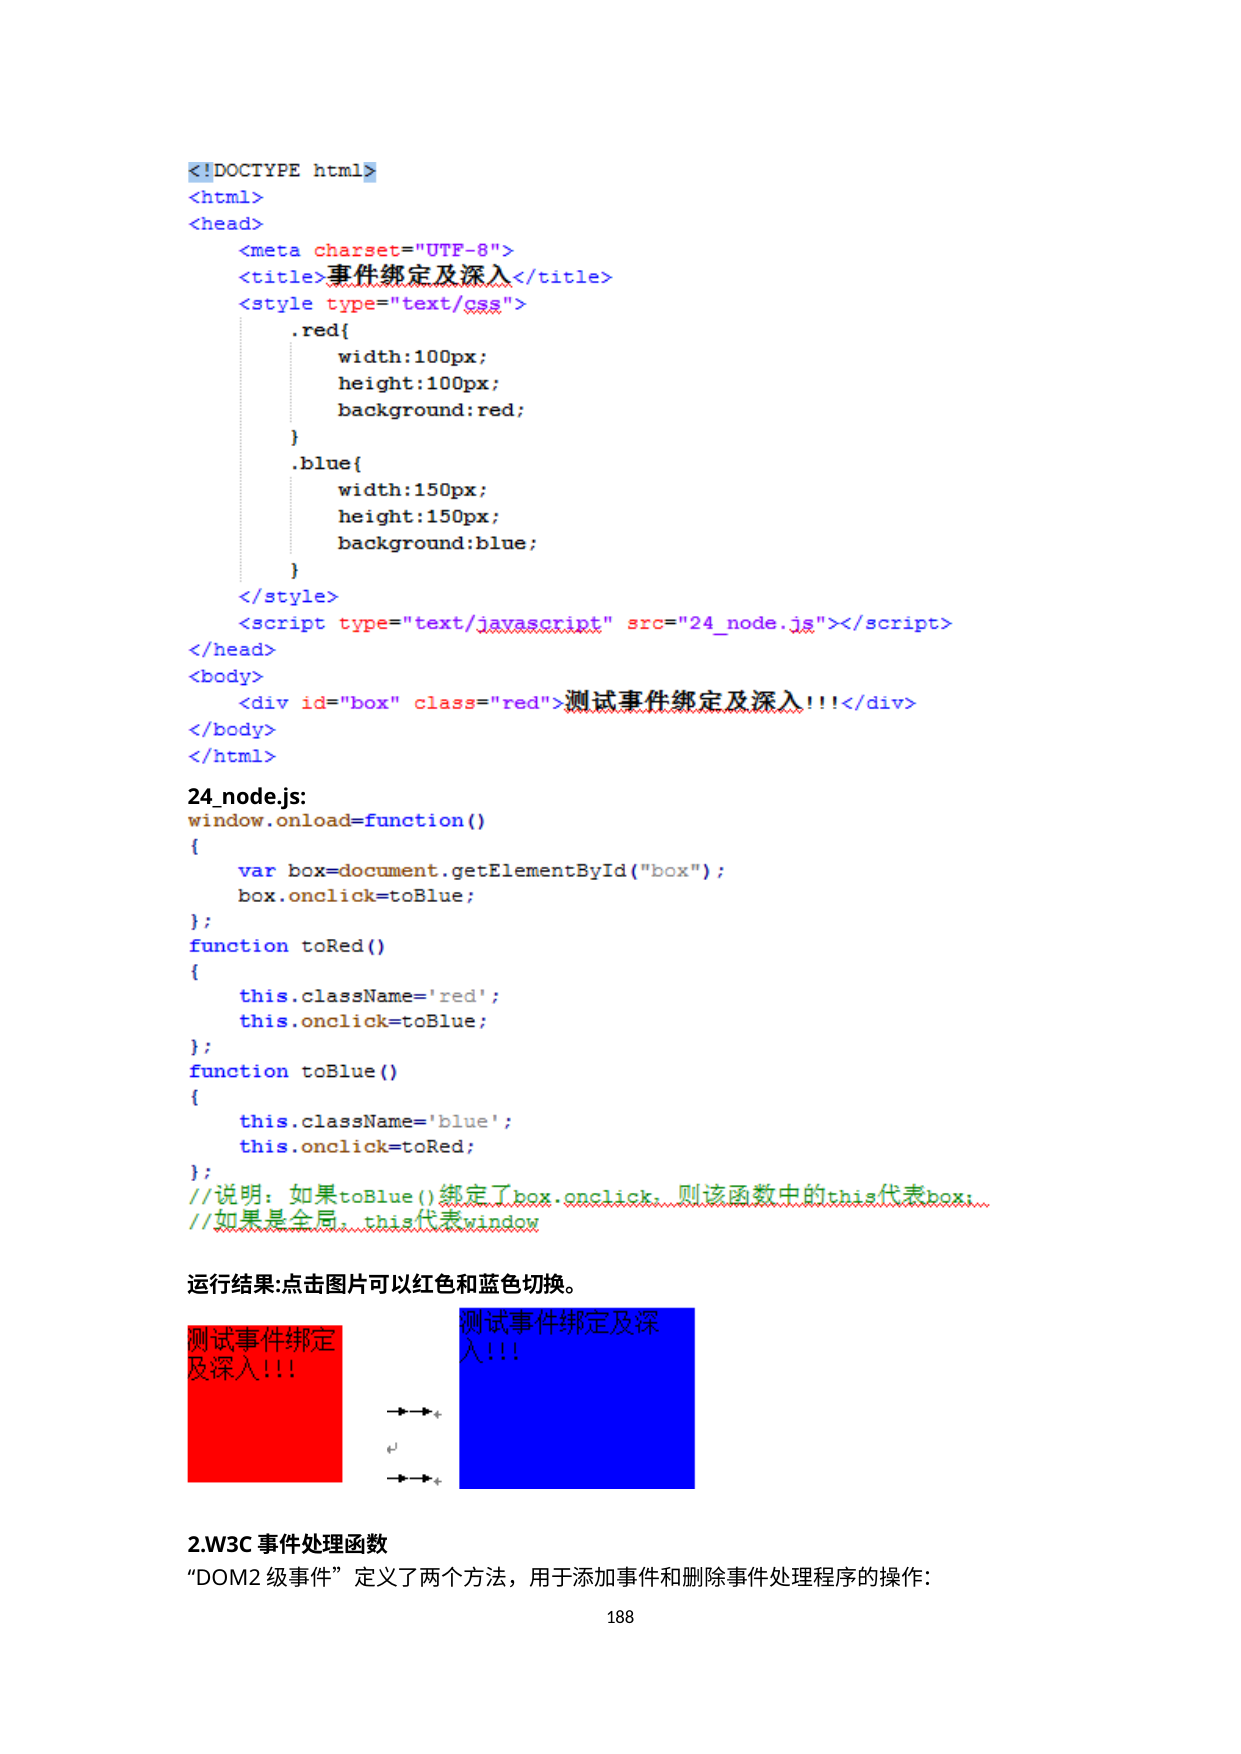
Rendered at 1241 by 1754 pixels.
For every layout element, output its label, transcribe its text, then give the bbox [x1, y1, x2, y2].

text 2.W3C事件处理函数 [187, 1527, 1053, 1559]
picture [187, 1324, 382, 1489]
text 运行结果:点击图片可以红色和蓝色切换。 [187, 1267, 1053, 1299]
picture [387, 1403, 442, 1489]
text “DOM2 级事件”定义了两个方法，用于添加事件和删除事件处理程序的操作： [187, 1559, 1053, 1592]
picture [187, 812, 999, 1239]
text 24_node.js: [187, 779, 1053, 812]
picture [458, 1305, 703, 1489]
picture [187, 162, 964, 767]
